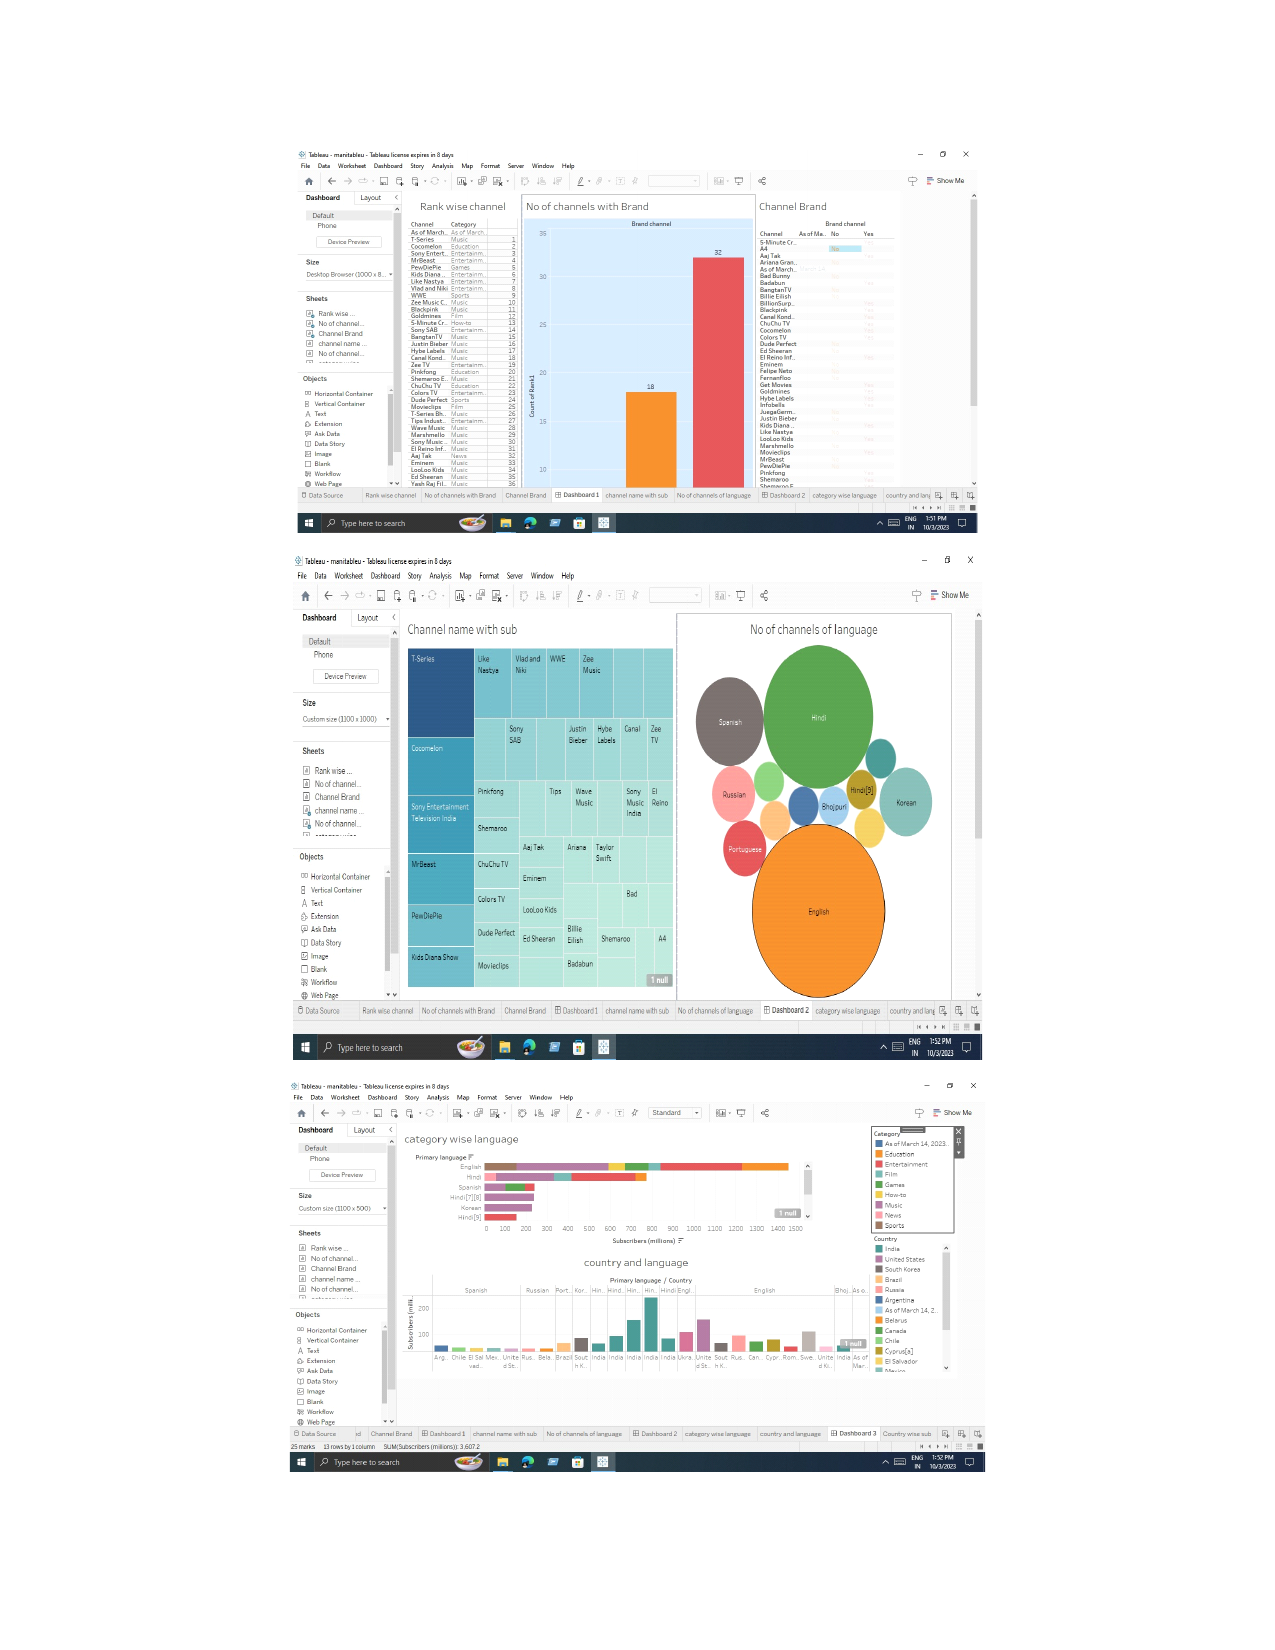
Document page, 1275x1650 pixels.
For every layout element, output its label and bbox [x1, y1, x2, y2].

picture [297, 150, 978, 533]
picture [293, 553, 983, 1060]
picture [289, 1080, 986, 1472]
